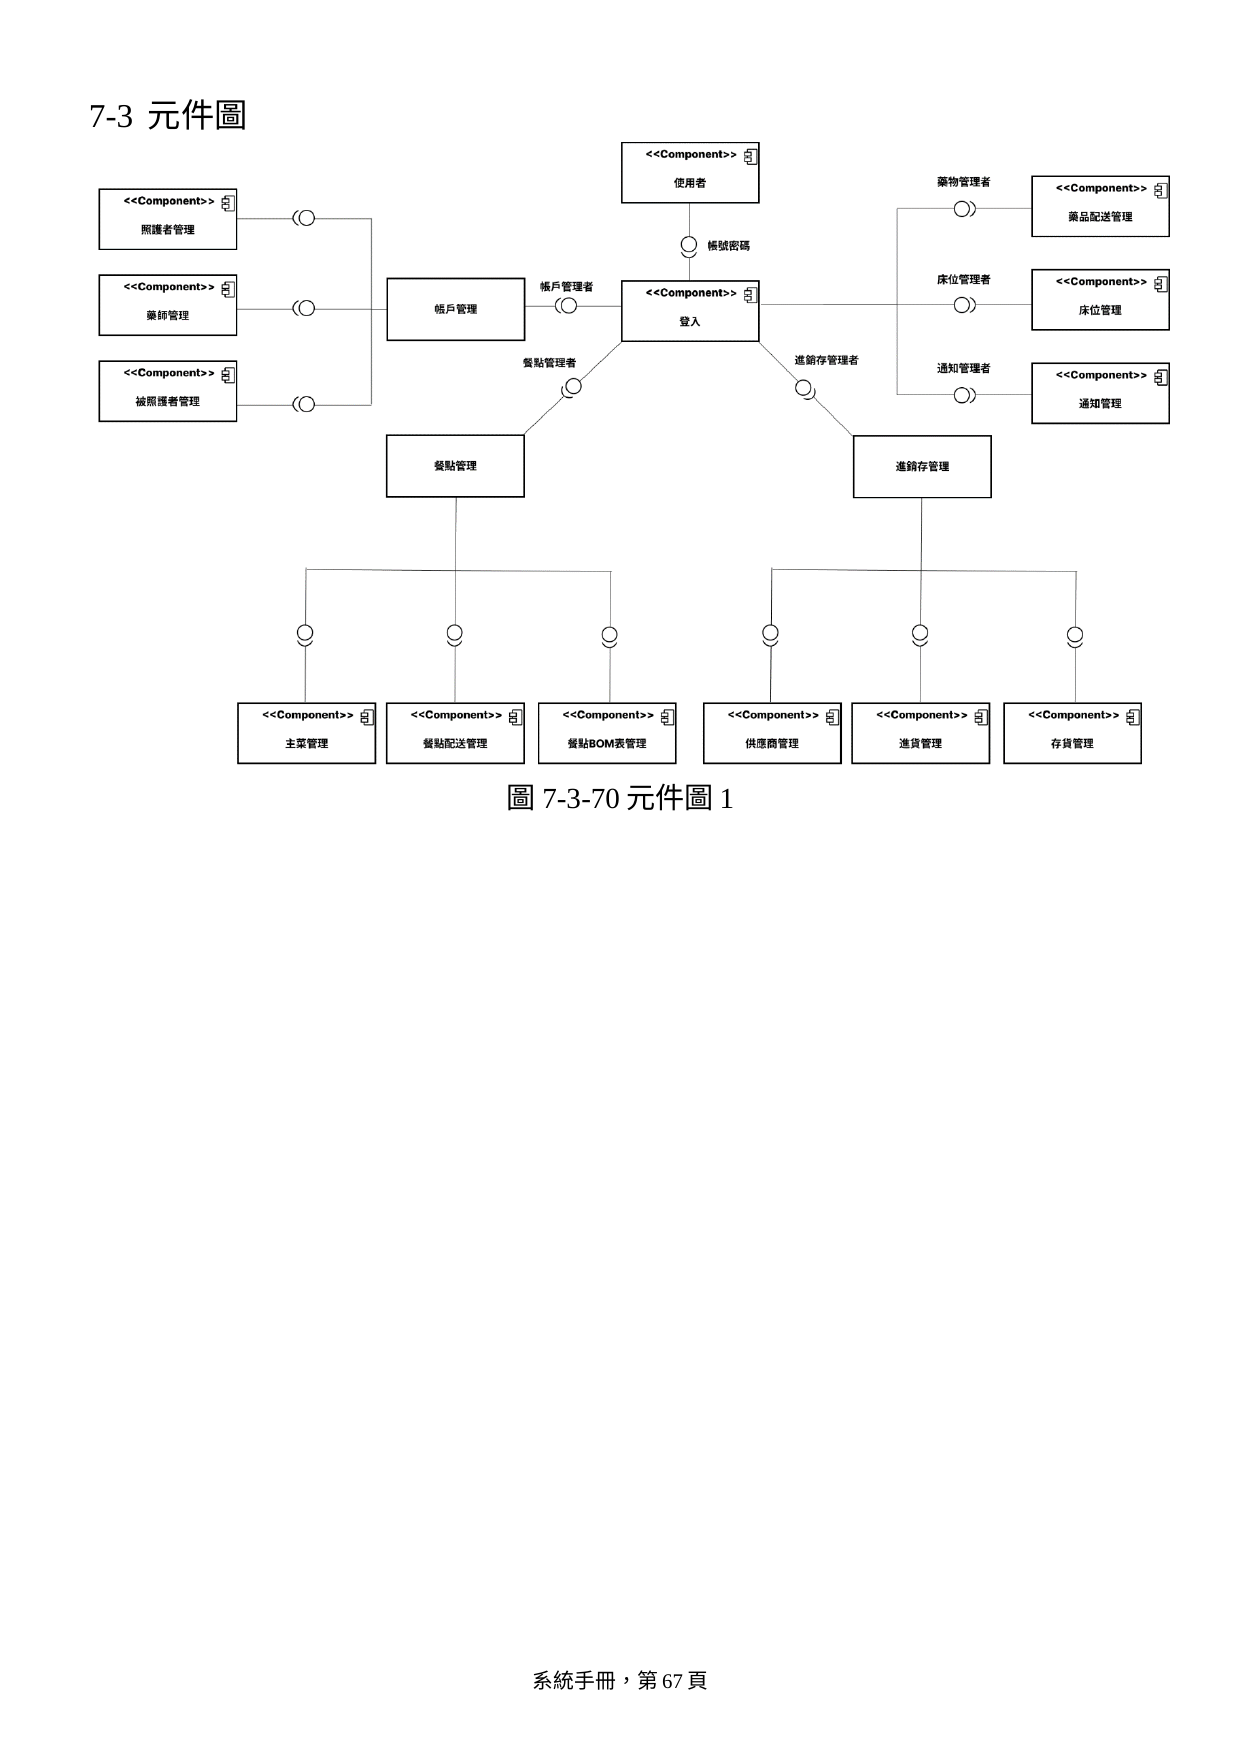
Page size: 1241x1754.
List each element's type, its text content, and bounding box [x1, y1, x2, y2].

picture [88, 136, 1182, 775]
subtitle 元件圖 [89, 89, 1152, 136]
